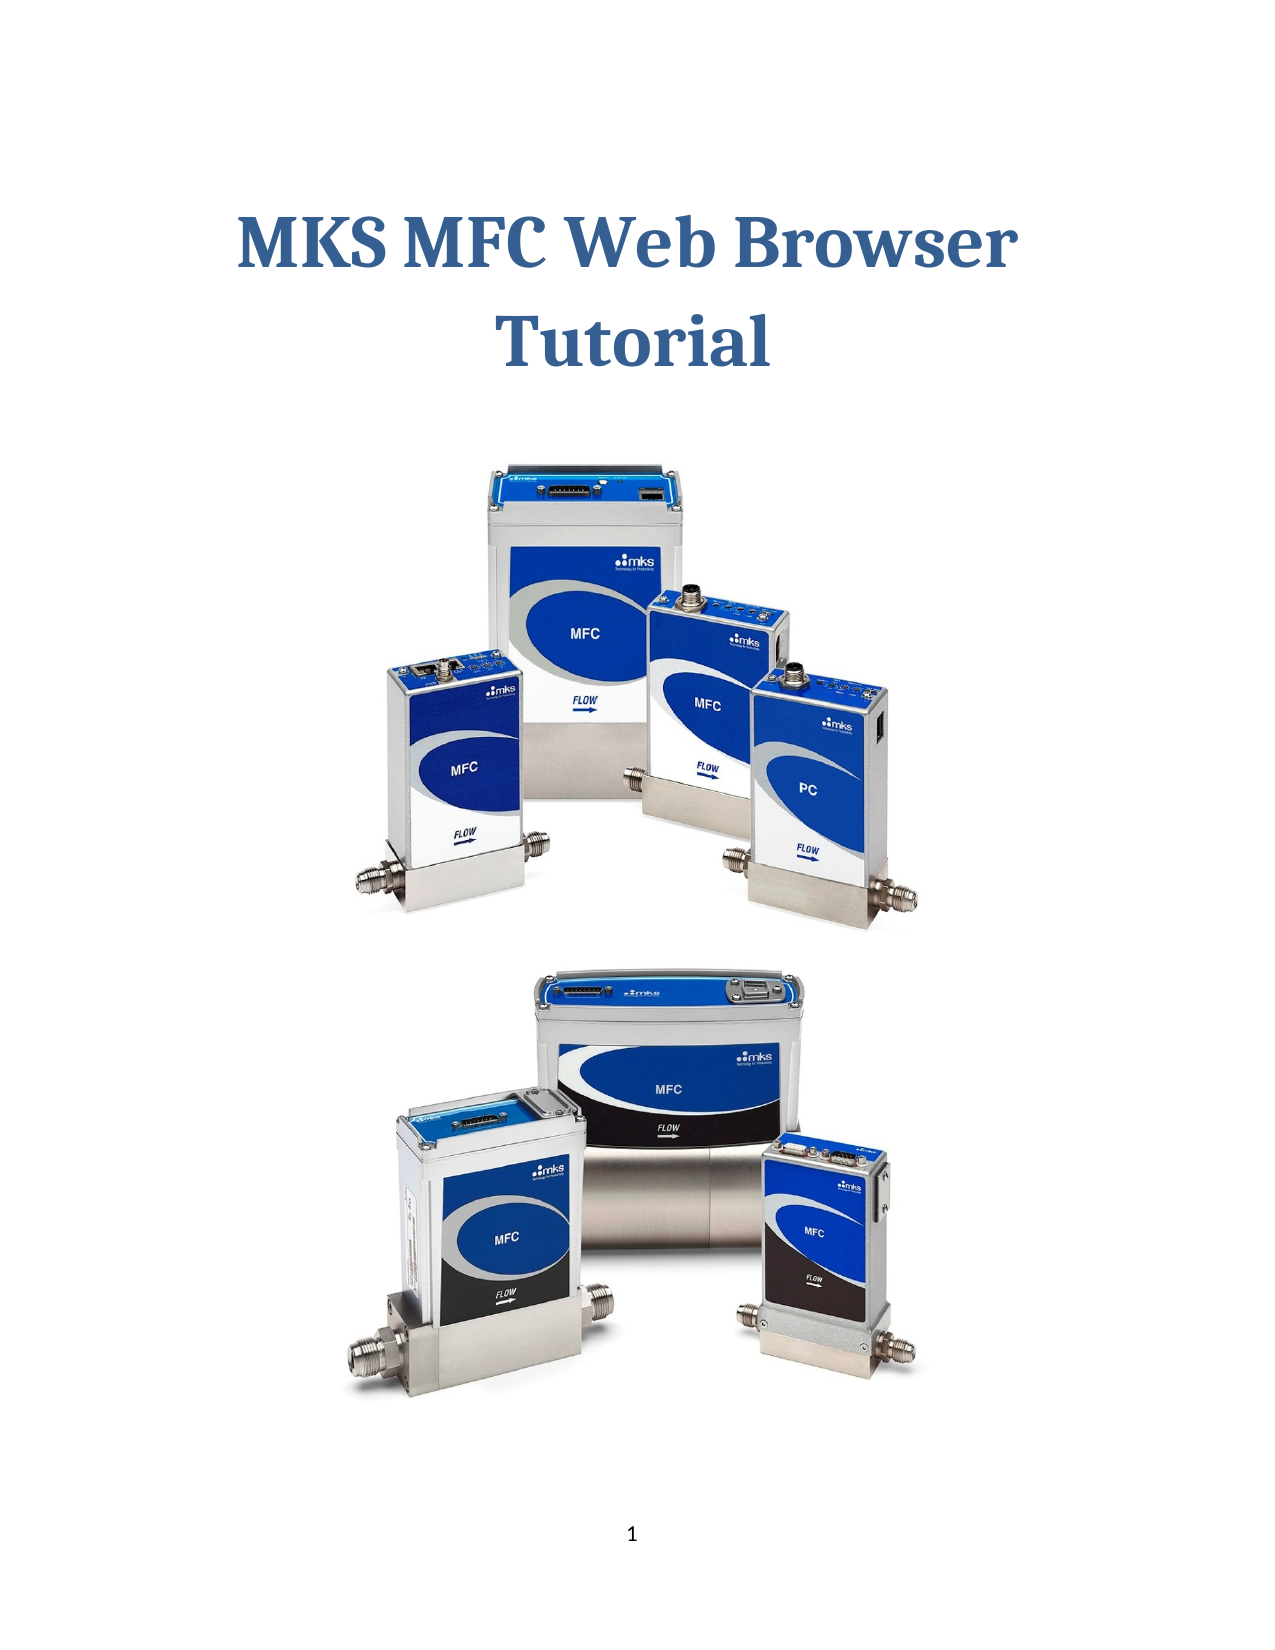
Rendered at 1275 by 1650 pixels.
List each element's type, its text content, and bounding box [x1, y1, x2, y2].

picture [341, 963, 930, 1404]
text MKS MFC Web Browser Tutorial [237, 200, 1040, 385]
picture [352, 460, 924, 935]
